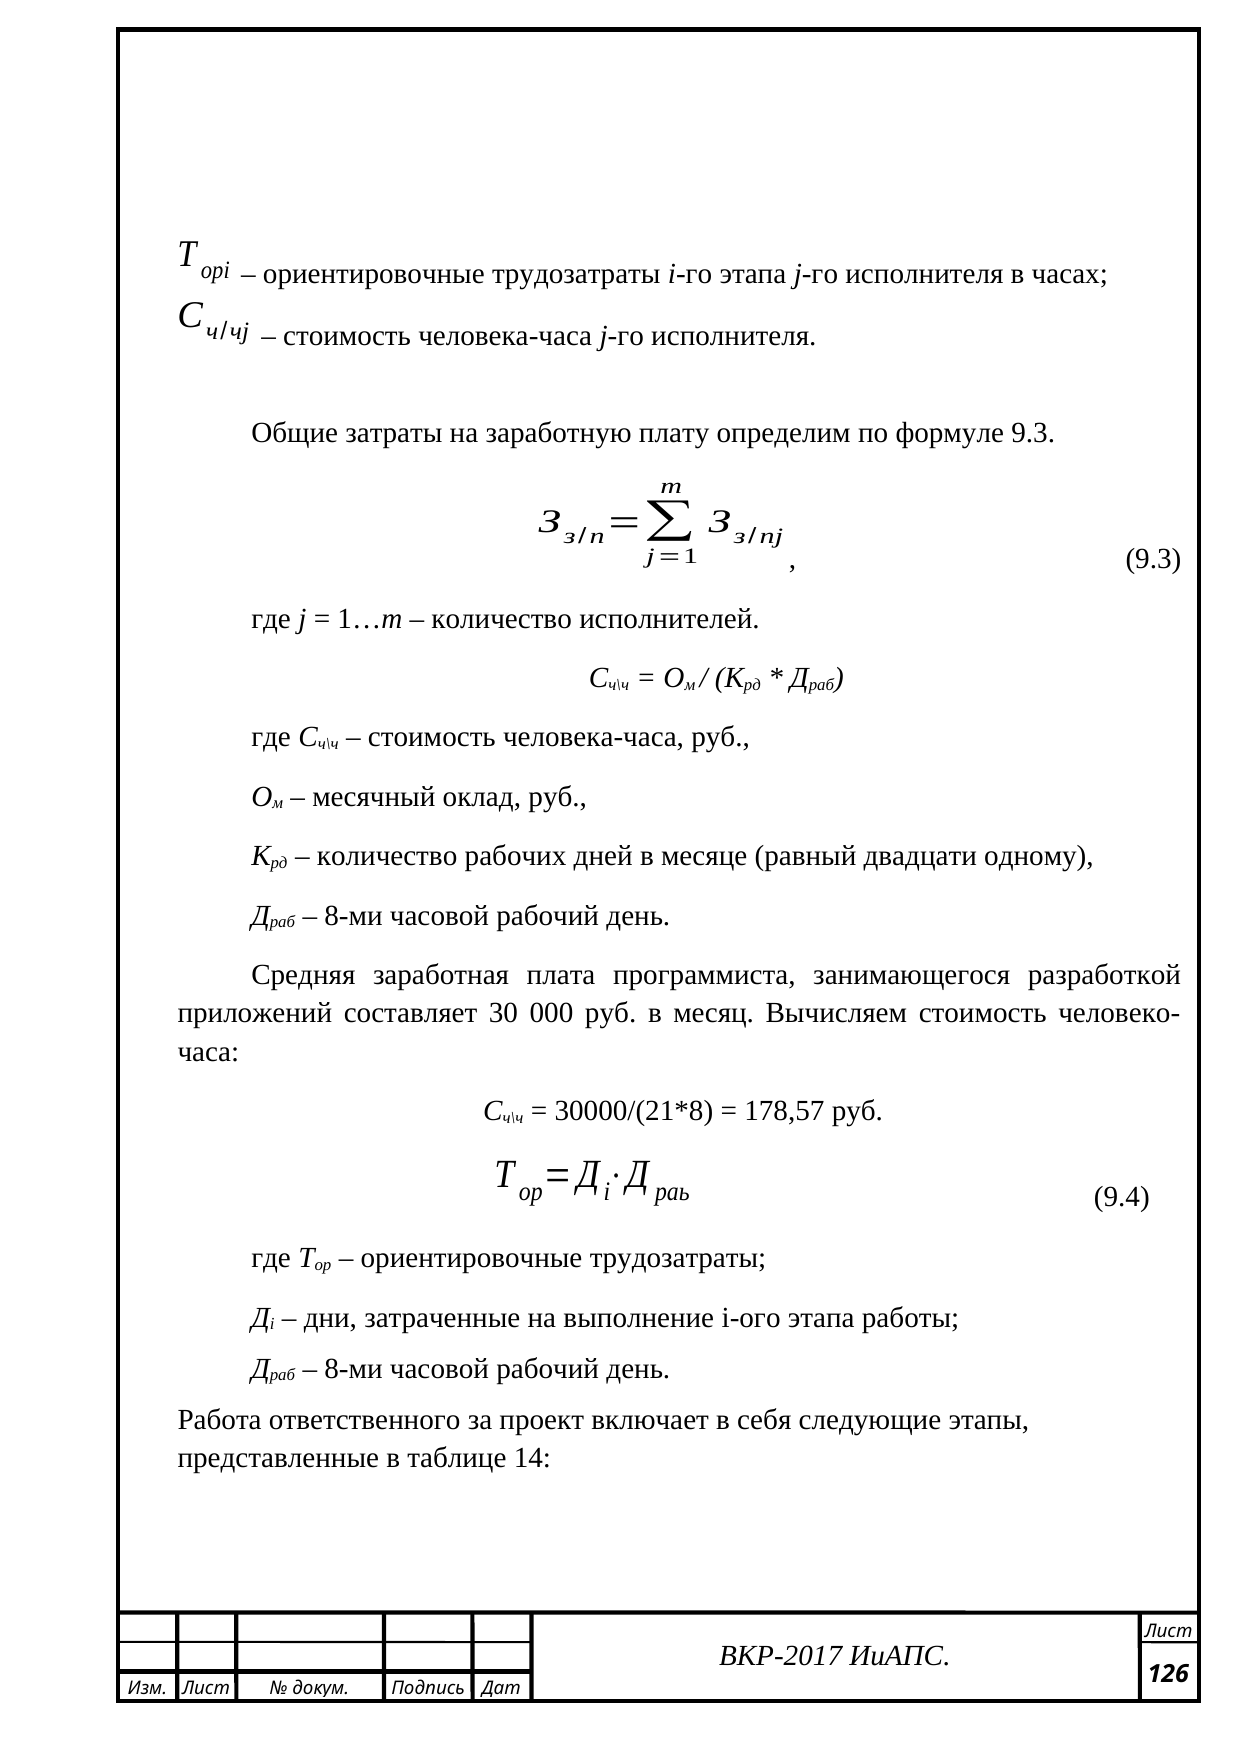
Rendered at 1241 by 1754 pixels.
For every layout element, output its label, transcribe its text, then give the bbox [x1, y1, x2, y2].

text Дi – дни, затраченные на выполнение i-ого этапа работы; [177, 1300, 1181, 1333]
text Драб – 8-ми часовой рабочий день. [177, 898, 1181, 931]
text где j = 1…m – количество исполнителей. [177, 601, 1181, 634]
text , (9.3) [177, 475, 1181, 575]
text Средняя заработная плата программиста, занимающегося разработкой приложений составляет 30 000 руб. в месяц. Вычисляем стоимость человеко-часа: [177, 957, 1181, 1068]
text – стоимость человека-часа j-го исполнителя. [177, 295, 1181, 351]
text Крд – количество рабочих дней в месяце (равный двадцати одному), [177, 838, 1181, 872]
text Драб – 8-ми часовой рабочий день. [177, 1351, 1181, 1384]
text где Сч\ч – стоимость человека-часа, руб., [177, 719, 1181, 753]
text Общие затраты на заработную плату определим по формуле 9.3. [177, 416, 1181, 449]
text Сч\ч = Ом / (Крд * Драб) [177, 660, 1181, 694]
text где Тор – ориентировочные трудозатраты; [177, 1241, 1181, 1274]
text (9.4) [192, 1153, 1181, 1212]
text Сч\ч = 30000/(21*8) = 178,57 руб. [177, 1093, 1181, 1127]
text Ом – месячный оклад, руб., [177, 779, 1181, 812]
text Работа ответственного за проект включает в себя следующие этапы, представленные в таблице 14: [177, 1402, 1181, 1474]
text – ориентировочные трудозатраты i-го этапа j-го исполнителя в часах; [177, 234, 1181, 290]
